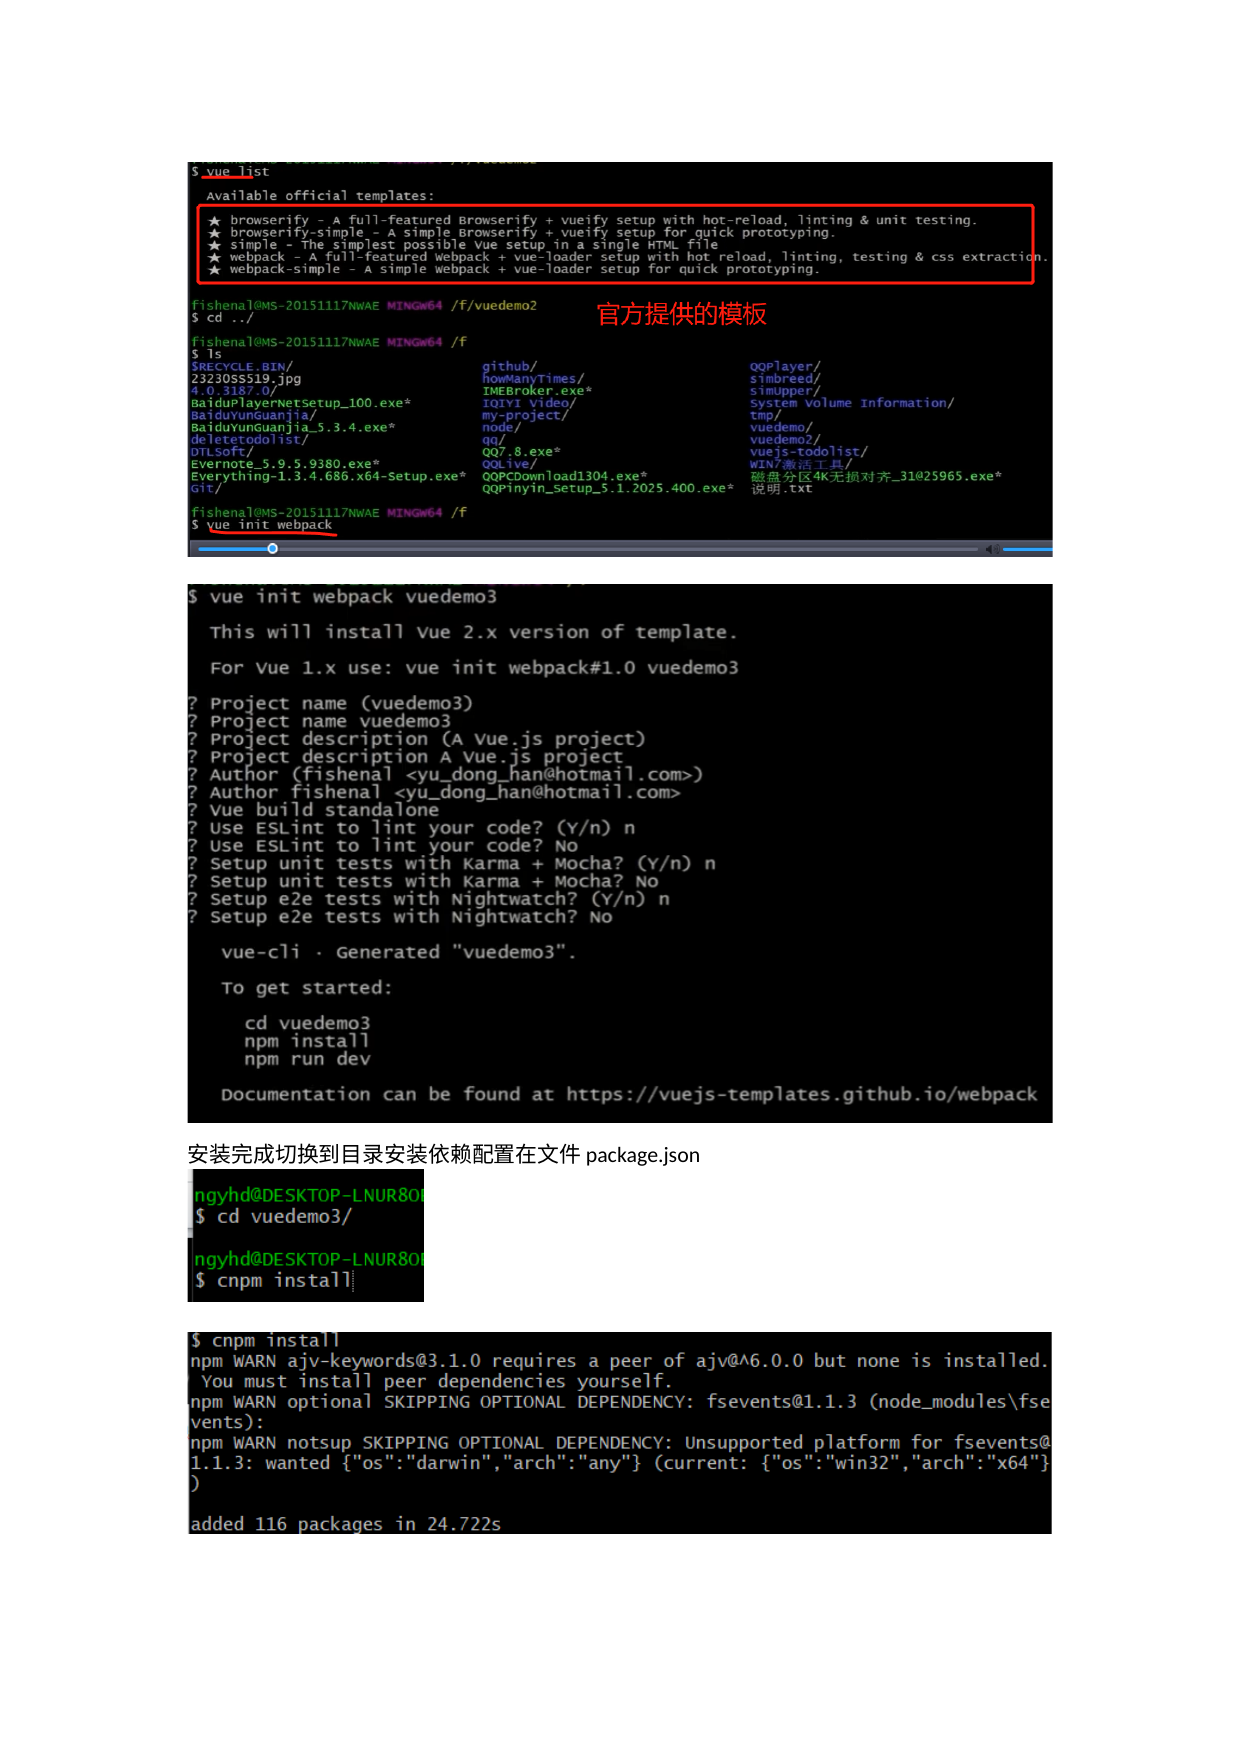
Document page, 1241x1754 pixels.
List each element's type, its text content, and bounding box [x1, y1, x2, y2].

picture [187, 1169, 424, 1302]
picture [187, 162, 1053, 557]
picture [187, 1332, 1053, 1534]
text 安装完成切换到目录安装依赖配置在文件package.json [187, 1137, 1053, 1169]
picture [187, 584, 1053, 1123]
